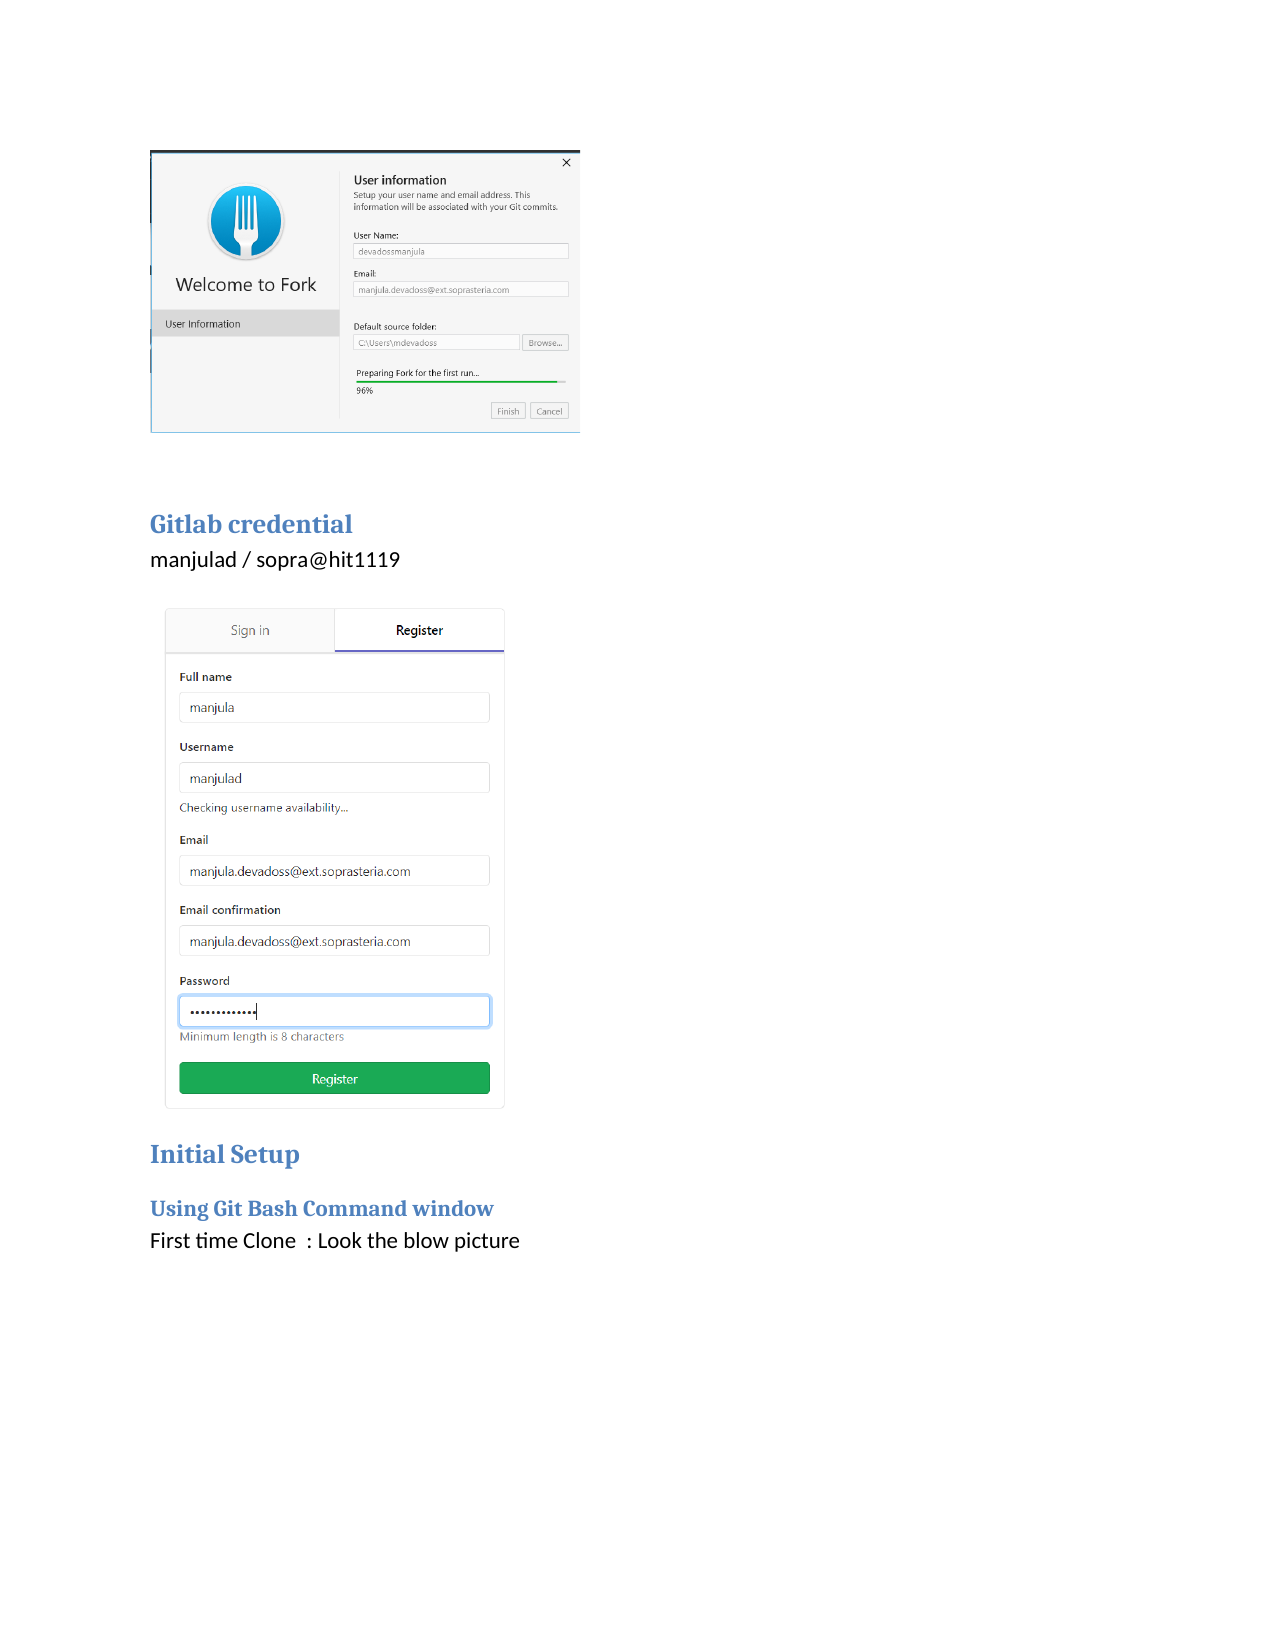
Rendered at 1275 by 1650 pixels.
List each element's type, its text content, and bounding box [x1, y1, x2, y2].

subtitle Initial Setup [150, 1139, 1125, 1171]
picture [150, 601, 526, 1119]
text First time Clone : Look the blow picture [150, 1226, 1125, 1254]
subtitle Using Git Bash Command window [150, 1196, 1125, 1222]
subtitle Gitlab credential [150, 509, 1125, 540]
picture [150, 150, 580, 433]
text manjulad / sopra@hit1119 [150, 545, 1125, 573]
